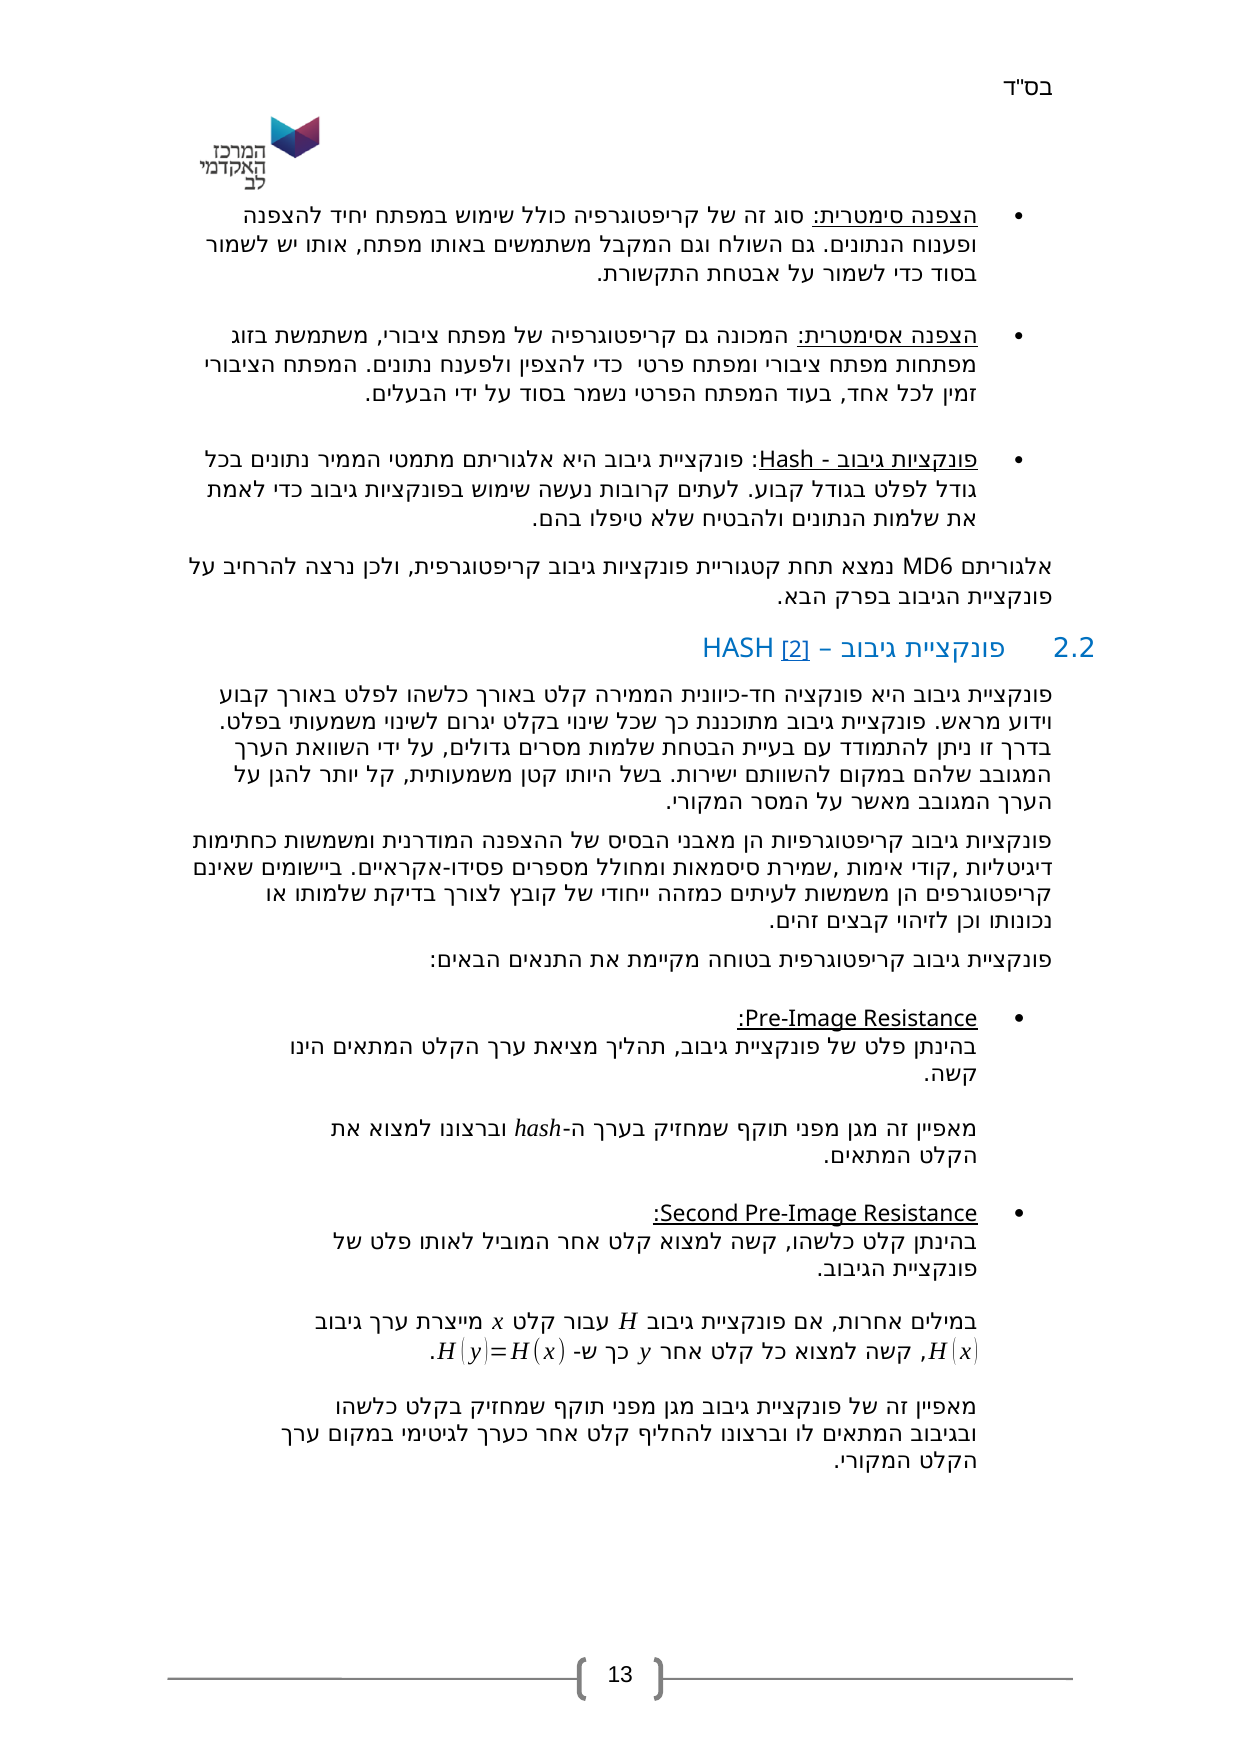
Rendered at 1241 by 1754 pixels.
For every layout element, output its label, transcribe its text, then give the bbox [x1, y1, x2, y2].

list פונקציות גיבוב - Hash: פונקציית גיבוב היא אלגוריתם מתמטי הממיר נתונים בכל גודל לפלט בגודל קבוע. לעתים קרובות נעשה שימוש בפונקציות גיבוב כדי לאמת את שלמות הנתונים ולהבטיח שלא טיפלו בהם. [187, 443, 1015, 531]
list מאפיין זה מגן מפני תוקף שמחזיק בערך ה- וברצונו למצוא את הקלט המתאים. [267, 1114, 978, 1197]
text אלגוריתם MD6 נמצא תחת קטגוריית פונקציות גיבוב קריפטוגרפית, ולכן נרצה להרחיב על פונקציית הגיבוב בפרק הבא. [187, 550, 1053, 610]
list הצפנה אסימטרית: המכונה גם קריפטוגרפיה של מפתח ציבורי, משתמשת בזוג מפתחות מפתח ציבורי ומפתח פרטי כדי להצפין ולפענח נתונים. המפתח הציבורי זמין לכל אחד, בעוד המפתח הפרטי נשמר בסוד על ידי הבעלים. [187, 323, 1015, 407]
text פונקציית גיבוב קריפטוגרפית בטוחה מקיימת את התנאים הבאים: [187, 946, 1053, 973]
list Second Pre-Image Resistance: [267, 1197, 1015, 1228]
subtitle פונקציית גיבוב – HASH [2] [187, 629, 1053, 666]
list בהינתן קלט כלשהו, קשה למצוא קלט אחר המוביל לאותו פלט של פונקציית הגיבוב. במילים אחרות, אם פונקציית גיבוב עבור קלט מייצרת ערך גיבוב , קשה למצוא כל קלט אחר כך ש- . [267, 1228, 978, 1367]
text פונקציות גיבוב קריפטוגרפיות הן מאבני הבסיס של ההצפנה המודרנית ומשמשות כחתימות דיגיטליות ,קודי אימות ,שמירת סיסמאות ומחולל מספרים פסידו-אקראיים. ביישומים שאינם קריפטוגרפים הן משמשות לעיתים כמזהה ייחודי של קובץ לצורך בדיקת שלמותו או נכונותו וכן לזיהוי קבצים זהים. [187, 827, 1053, 934]
list הצפנה סימטרית: סוג זה של קריפטוגרפיה כולל שימוש במפתח יחיד להצפנה ופענוח הנתונים. גם השולח וגם המקבל משתמשים באותו מפתח, אותו יש לשמור בסוד כדי לשמור על אבטחת התקשורת. [187, 203, 1015, 287]
list Pre-Image Resistance: [267, 1002, 1015, 1033]
list בהינתן פלט של פונקציית גיבוב, תהליך מציאת ערך הקלט המתאים הינו קשה. [267, 1033, 978, 1114]
text פונקציית גיבוב היא פונקציה חד-כיוונית הממירה קלט באורך כלשהו לפלט באורך קבוע וידוע מראש. פונקציית גיבוב מתוכננת כך שכל שינוי בקלט יגרום לשינוי משמעותי בפלט. בדרך זו ניתן להתמודד עם בעיית הבטחת שלמות מסרים גדולים, על ידי השוואת הערך המגובב שלהם במקום להשוותם ישירות. בשל היותו קטן משמעותית, קל יותר להגן על הערך המגובב מאשר על המסר המקורי. [187, 681, 1053, 814]
list מאפיין זה של פונקציית גיבוב מגן מפני תוקף שמחזיק בקלט כלשהו ובגיבוב המתאים לו וברצונו להחליף קלט אחר כערך לגיטימי במקום ערך הקלט המקורי. [267, 1367, 978, 1502]
